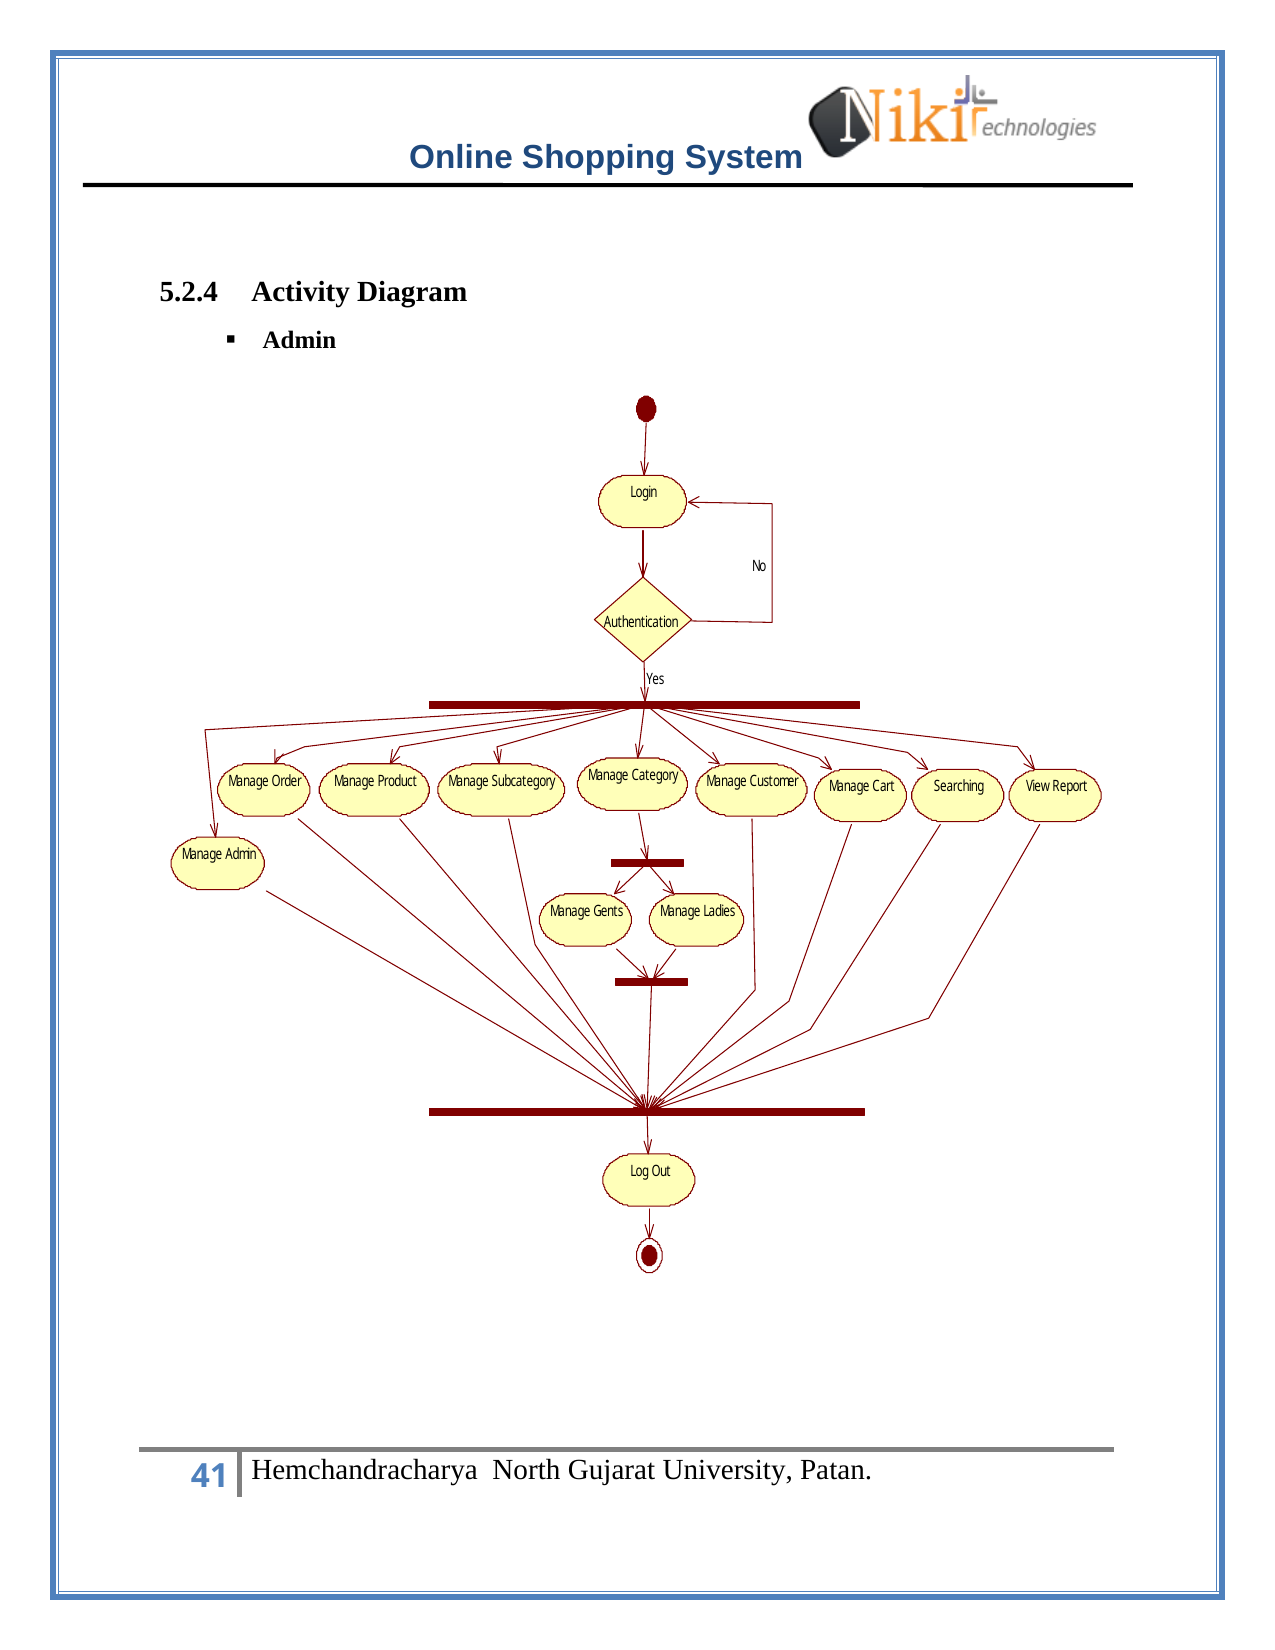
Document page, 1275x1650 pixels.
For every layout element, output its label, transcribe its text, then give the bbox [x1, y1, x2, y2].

list Admin [225, 325, 1125, 353]
picture [803, 75, 1103, 169]
list Activity Diagram [159, 274, 1125, 308]
